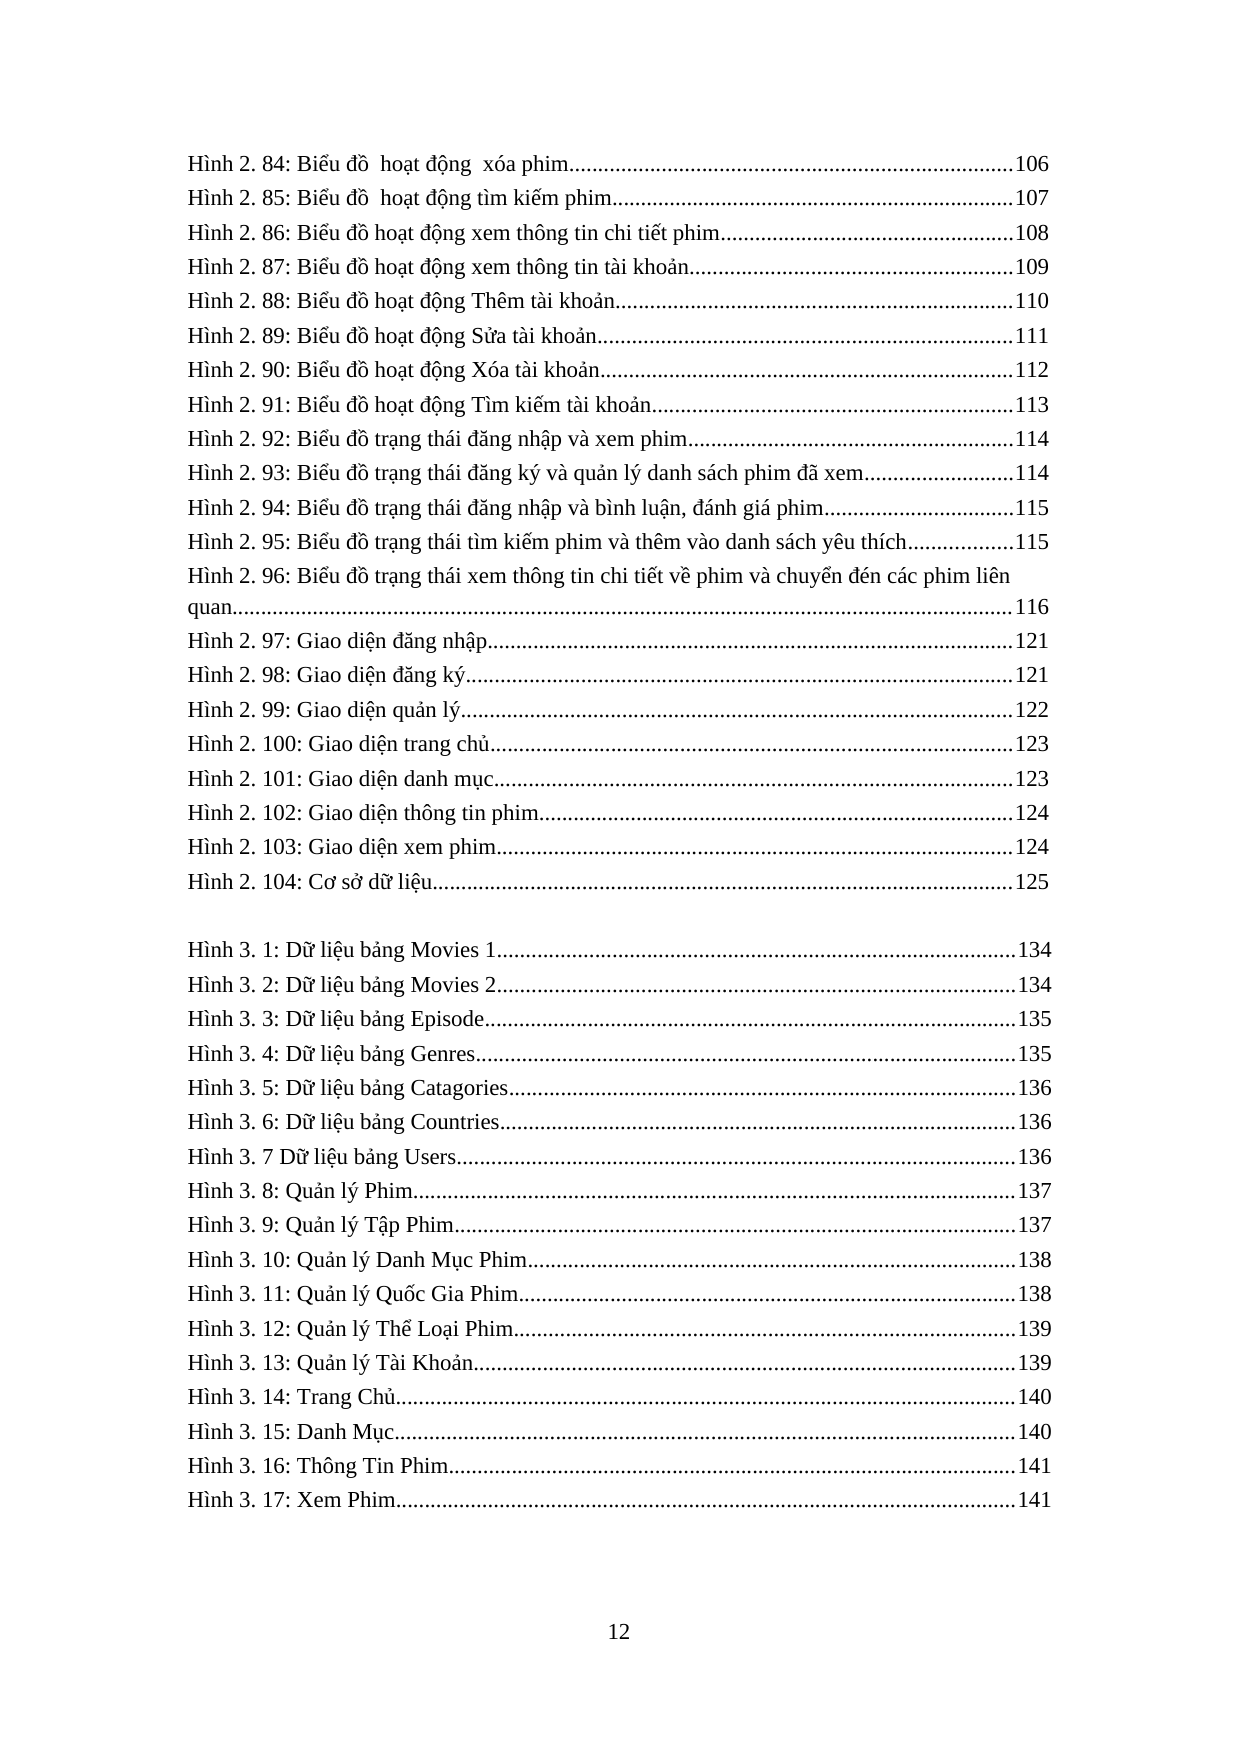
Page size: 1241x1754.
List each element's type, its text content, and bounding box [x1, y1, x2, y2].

text Hình 2. 99: Giao diện quản lý 122 [187, 696, 1050, 722]
text Hình 3. 16: Thông Tin Phim 141 [187, 1452, 1050, 1478]
text Hình 2. 104: Cơ sở dữ liệu 125 [187, 868, 1050, 894]
text Hình 3. 9: Quản lý Tập Phim 137 [187, 1211, 1050, 1238]
text Hình 2. 102: Giao diện thông tin phim 124 [187, 799, 1050, 825]
text Hình 3. 15: Danh Mục 140 [187, 1418, 1050, 1444]
text Hình 2. 93: Biểu đồ trạng thái đăng ký và quản lý danh sách phim đã xem 114 [187, 459, 1050, 486]
text Hình 3. 6: Dữ liệu bảng Countries 136 [187, 1108, 1050, 1135]
text Hình 3. 17: Xem Phim 141 [187, 1486, 1050, 1513]
text Hình 3. 10: Quản lý Danh Mục Phim 138 [187, 1246, 1050, 1272]
text Hình 3. 7 Dữ liệu bảng Users 136 [187, 1143, 1050, 1169]
text Hình 3. 14: Trang Chủ 140 [187, 1383, 1050, 1410]
text Hình 3. 4: Dữ liệu bảng Genres 135 [187, 1039, 1050, 1066]
text Hình 3. 2: Dữ liệu bảng Movies 2 134 [187, 971, 1050, 997]
text Hình 3. 11: Quản lý Quốc Gia Phim 138 [187, 1280, 1050, 1307]
text Hình 3. 12: Quản lý Thể Loại Phim 139 [187, 1314, 1050, 1341]
text Hình 2. 95: Biểu đồ trạng thái tìm kiếm phim và thêm vào danh sách yêu thích 115 [187, 528, 1050, 554]
text Hình 2. 85: Biểu đồ hoạt động tìm kiếm phim 107 [187, 184, 1050, 211]
text Hình 2. 89: Biểu đồ hoạt động Sửa tài khoản 111 [187, 322, 1050, 348]
text Hình 2. 94: Biểu đồ trạng thái đăng nhập và bình luận, đánh giá phim 115 [187, 494, 1050, 520]
text Hình 3. 3: Dữ liệu bảng Episode 135 [187, 1005, 1050, 1032]
text Hình 3. 5: Dữ liệu bảng Catagories 136 [187, 1074, 1050, 1100]
text Hình 2. 86: Biểu đồ hoạt động xem thông tin chi tiết phim 108 [187, 219, 1050, 245]
text Hình 3. 13: Quản lý Tài Khoản 139 [187, 1349, 1050, 1375]
text Hình 2. 101: Giao diện danh mục 123 [187, 764, 1050, 791]
text Hình 2. 96: Biểu đồ trạng thái xem thông tin chi tiết về phim và chuyển đén các phim liên quan 116 [187, 562, 1050, 619]
text Hình 2. 87: Biểu đồ hoạt động xem thông tin tài khoản 109 [187, 253, 1050, 279]
text Hình 2. 100: Giao diện trang chủ 123 [187, 730, 1050, 757]
text Hình 2. 88: Biểu đồ hoạt động Thêm tài khoản 110 [187, 287, 1050, 314]
text Hình 2. 97: Giao diện đăng nhập 121 [187, 627, 1050, 653]
text Hình 2. 84: Biểu đồ hoạt động xóa phim 106 [187, 150, 1050, 176]
text Hình 2. 90: Biểu đồ hoạt động Xóa tài khoản 112 [187, 356, 1050, 383]
text Hình 2. 103: Giao diện xem phim 124 [187, 833, 1050, 860]
text Hình 3. 1: Dữ liệu bảng Movies 1 134 [187, 936, 1050, 963]
text Hình 2. 91: Biểu đồ hoạt động Tìm kiếm tài khoản 113 [187, 391, 1050, 417]
text Hình 2. 98: Giao diện đăng ký 121 [187, 661, 1050, 688]
text Hình 2. 92: Biểu đồ trạng thái đăng nhập và xem phim 114 [187, 425, 1050, 451]
text Hình 3. 8: Quản lý Phim 137 [187, 1177, 1050, 1203]
